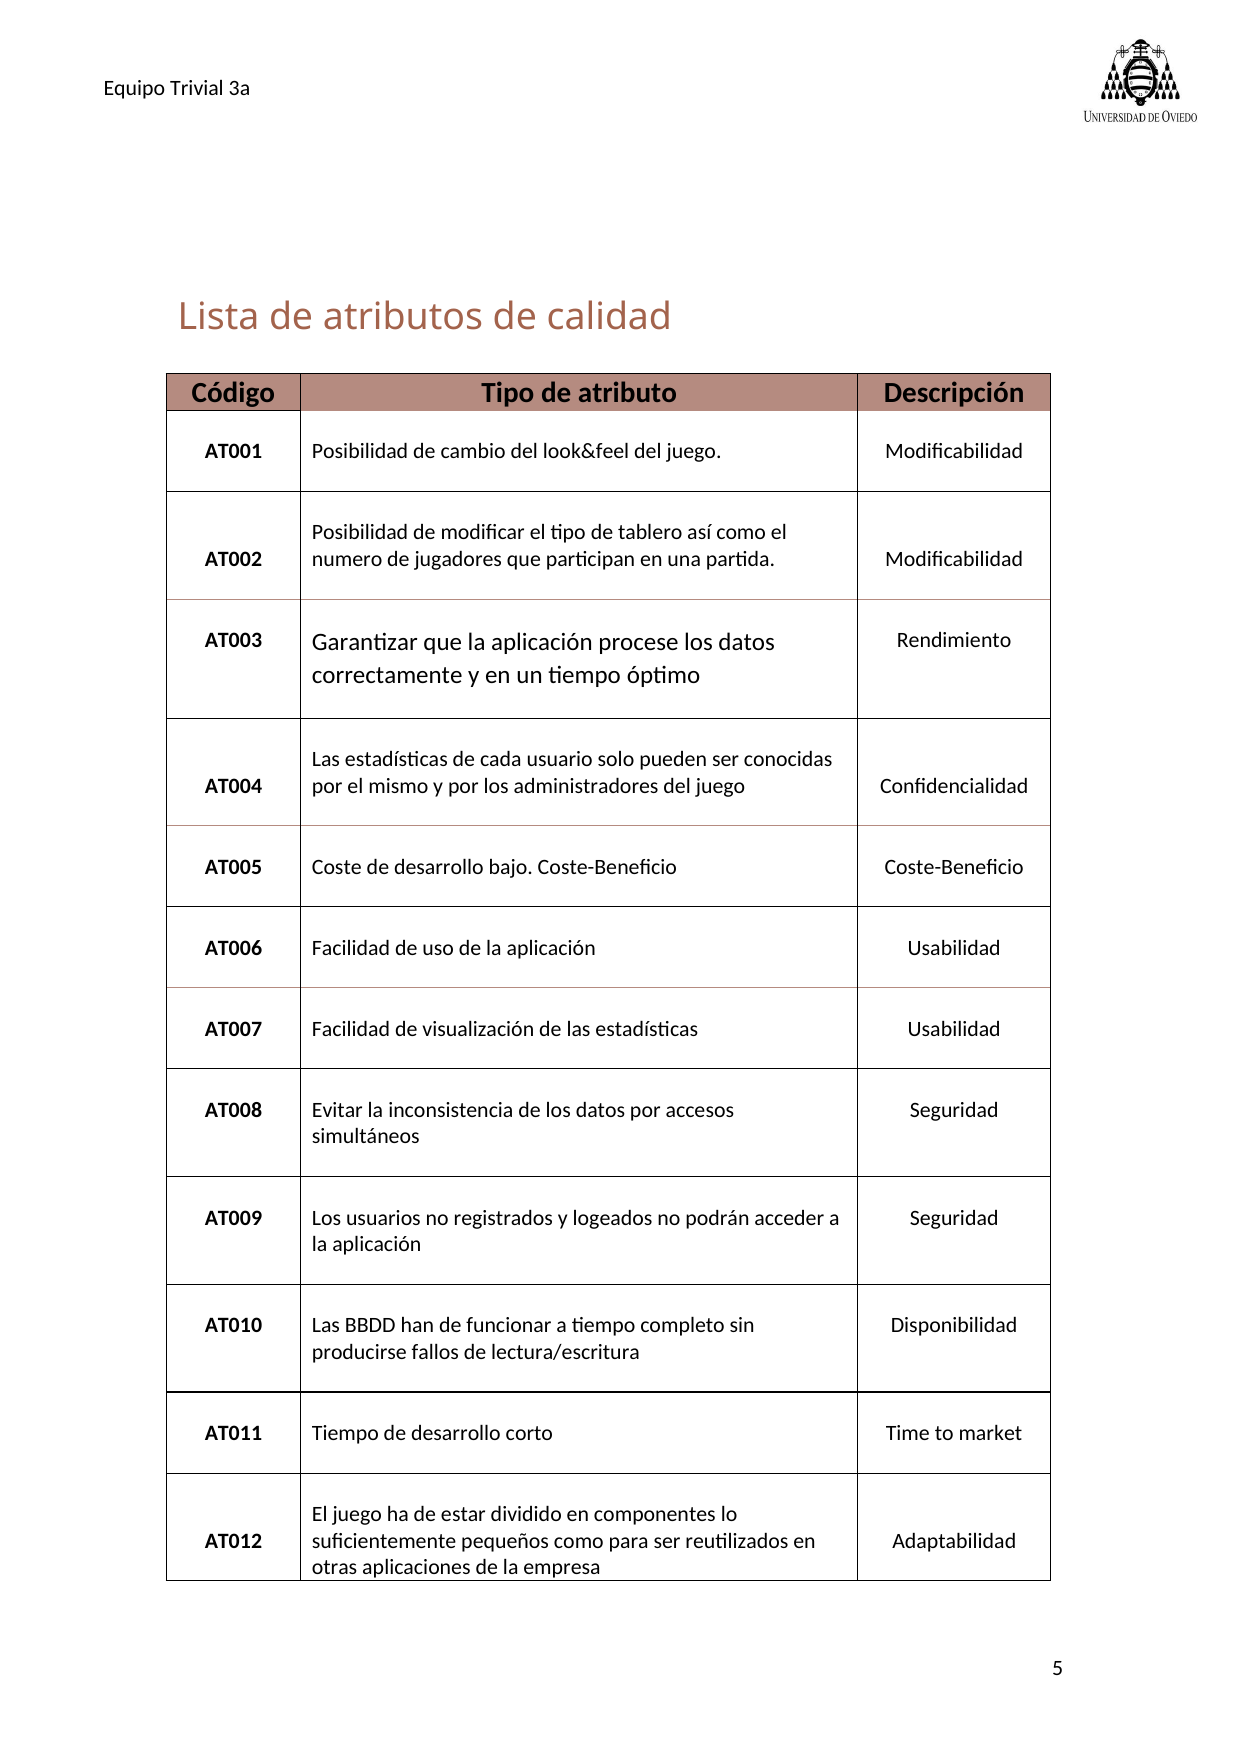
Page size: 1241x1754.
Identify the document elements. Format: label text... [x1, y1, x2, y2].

table_cell Rendimiento [858, 600, 1050, 717]
table_cell Las estadísticas de cada usuario solo pueden ser conocidas por el mismo y por los administradores del juego [301, 719, 857, 825]
table_cell AT009 [167, 1177, 300, 1284]
table_cell AT004 [167, 719, 300, 825]
table_cell Posibilidad de modificar el tipo de tablero así como el numero de jugadores que participan en una partida. [301, 492, 857, 598]
table_cell Modificabilidad [858, 492, 1050, 598]
table_cell AT001 [167, 411, 300, 491]
table_cell Seguridad [858, 1069, 1050, 1176]
table_cell Adaptabilidad [858, 1474, 1050, 1580]
table_header Descripción [858, 374, 1050, 410]
table_cell AT008 [167, 1069, 300, 1176]
table_cell AT012 [167, 1474, 300, 1580]
table_cell Time to market [858, 1393, 1050, 1472]
table_cell Usabilidad [858, 907, 1050, 987]
table_cell Facilidad de visualización de las estadísticas [301, 988, 857, 1068]
table_cell Posibilidad de cambio del look&feel del juego. [301, 411, 857, 491]
table_cell AT007 [167, 988, 300, 1068]
table_cell AT011 [167, 1393, 300, 1472]
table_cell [301, 1474, 857, 1580]
table_cell Los usuarios no registrados y logeados no podrán acceder a la aplicación [301, 1177, 857, 1284]
table_cell Usabilidad [858, 988, 1050, 1068]
table_cell Confidencialidad [858, 719, 1050, 825]
table_cell Facilidad de uso de la aplicación [301, 907, 857, 987]
table_cell AT002 [167, 492, 300, 598]
table_cell Garantizar que la aplicación procese los datos correctamente y en un tiempo óptimo [301, 600, 857, 717]
table_cell Seguridad [858, 1177, 1050, 1284]
table_cell Las BBDD han de funcionar a tiempo completo sin producirse fallos de lectura/escritura [301, 1285, 857, 1391]
table_cell AT003 [167, 600, 300, 717]
table_cell Modificabilidad [858, 411, 1050, 491]
table_cell Coste de desarrollo bajo. Coste-Beneficio [301, 826, 857, 906]
table_cell AT006 [167, 907, 300, 987]
text Lista de atributos de calidad [177, 289, 1063, 341]
table_cell Coste-Beneficio [858, 826, 1050, 906]
table_cell Evitar la inconsistencia de los datos por accesos simultáneos [301, 1069, 857, 1176]
table_header Tipo de atributo [301, 374, 857, 410]
table_cell AT010 [167, 1285, 300, 1391]
table_cell Disponibilidad [858, 1285, 1050, 1391]
table_cell Tiempo de desarrollo corto [301, 1393, 857, 1472]
table_header Código [167, 374, 300, 410]
table_cell AT005 [167, 826, 300, 906]
picture [1077, 35, 1198, 123]
